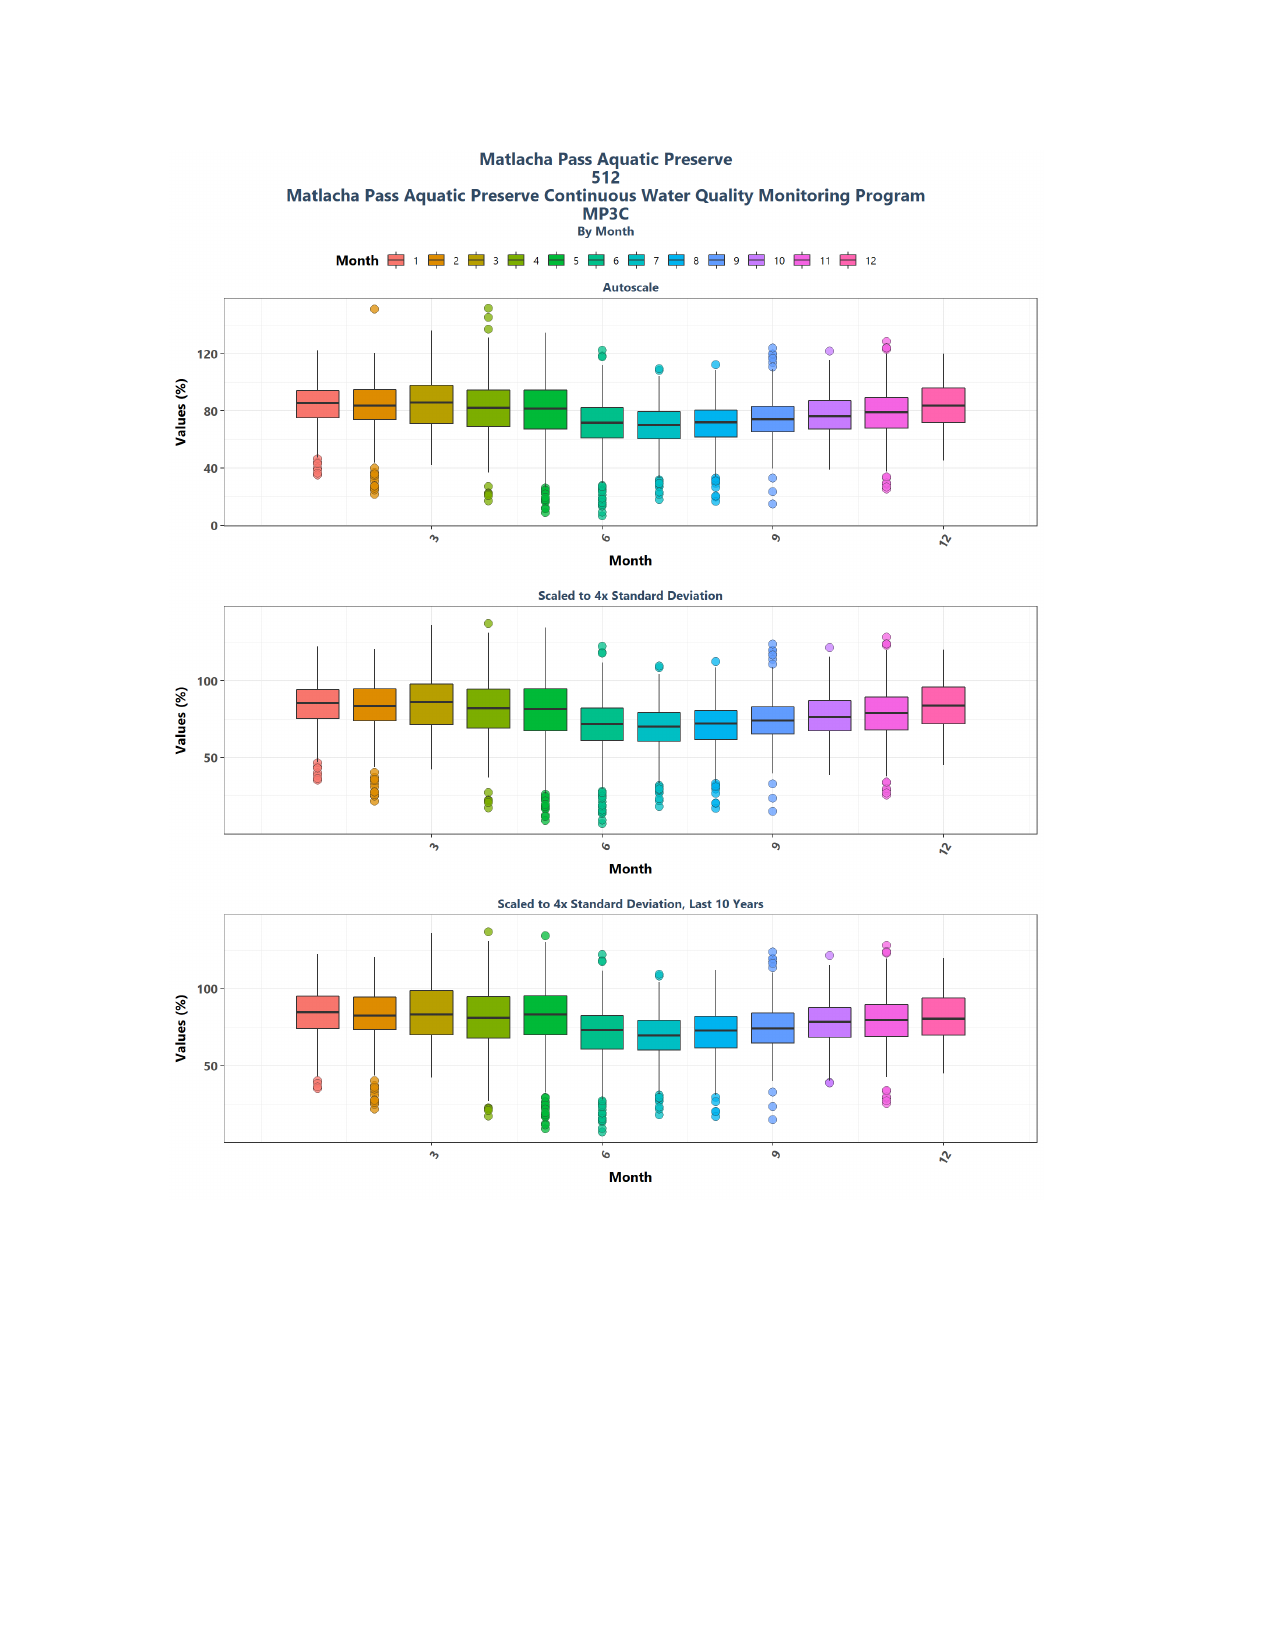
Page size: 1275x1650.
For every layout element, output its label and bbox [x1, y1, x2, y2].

picture [168, 150, 1044, 1200]
